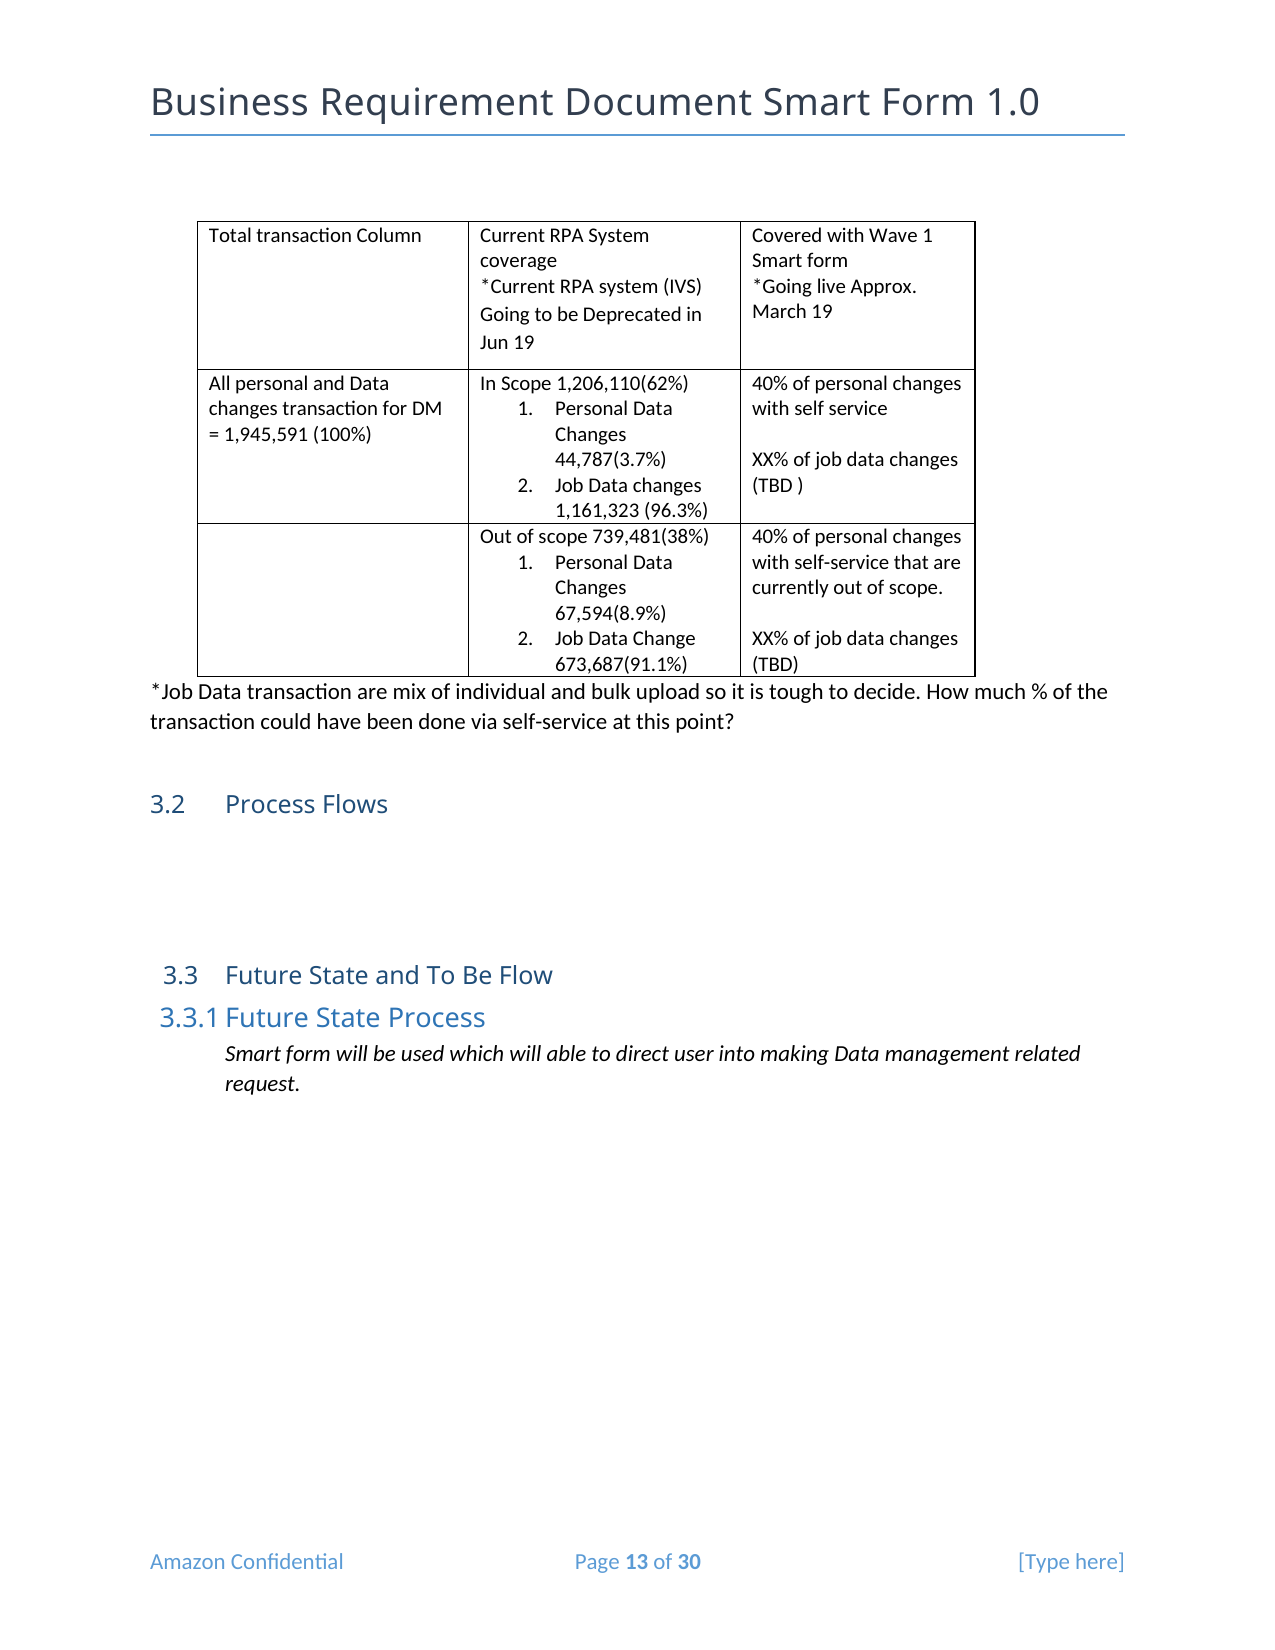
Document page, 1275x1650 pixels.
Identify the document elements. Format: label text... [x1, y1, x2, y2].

subtitle 3.3 Future State and To Be Flow [150, 958, 1125, 992]
subtitle 3.2 Process Flows [150, 787, 1125, 821]
table_header Covered with Wave 1 Smart form *Going live Approx. March 19 [741, 222, 974, 369]
table_cell In Scope 1,206,110(62%) Personal Data Changes 44,787(3.7%) Job Data changes 1,161,323 (96.3%) [469, 370, 740, 523]
table_header Total transaction Column [198, 222, 468, 369]
table_header Current RPA System coverage *Current RPA system (IVS) Going to be Deprecated in Jun 19 [469, 222, 740, 369]
table_cell [198, 524, 468, 676]
text Smart form will be used which will able to direct user into making Data management related request. [225, 1039, 1125, 1097]
text *Job Data transaction are mix of individual and bulk upload so it is tough to decide. How much % of the transaction could have been done via self-service at this point? [150, 677, 1125, 736]
table_cell 40% of personal changes with self-service that are currently out of scope. XX% of job data changes (TBD) [741, 524, 974, 676]
subtitle 3.3.1 Future State Process [159, 999, 1125, 1036]
table_cell All personal and Data changes transaction for DM = 1,945,591 (100%) [198, 370, 468, 523]
table_cell Out of scope 739,481(38%) Personal Data Changes 67,594(8.9%) Job Data Change 673,687(91.1%) [469, 524, 740, 676]
table_cell 40% of personal changes with self service XX% of job data changes (TBD ) [741, 370, 974, 523]
